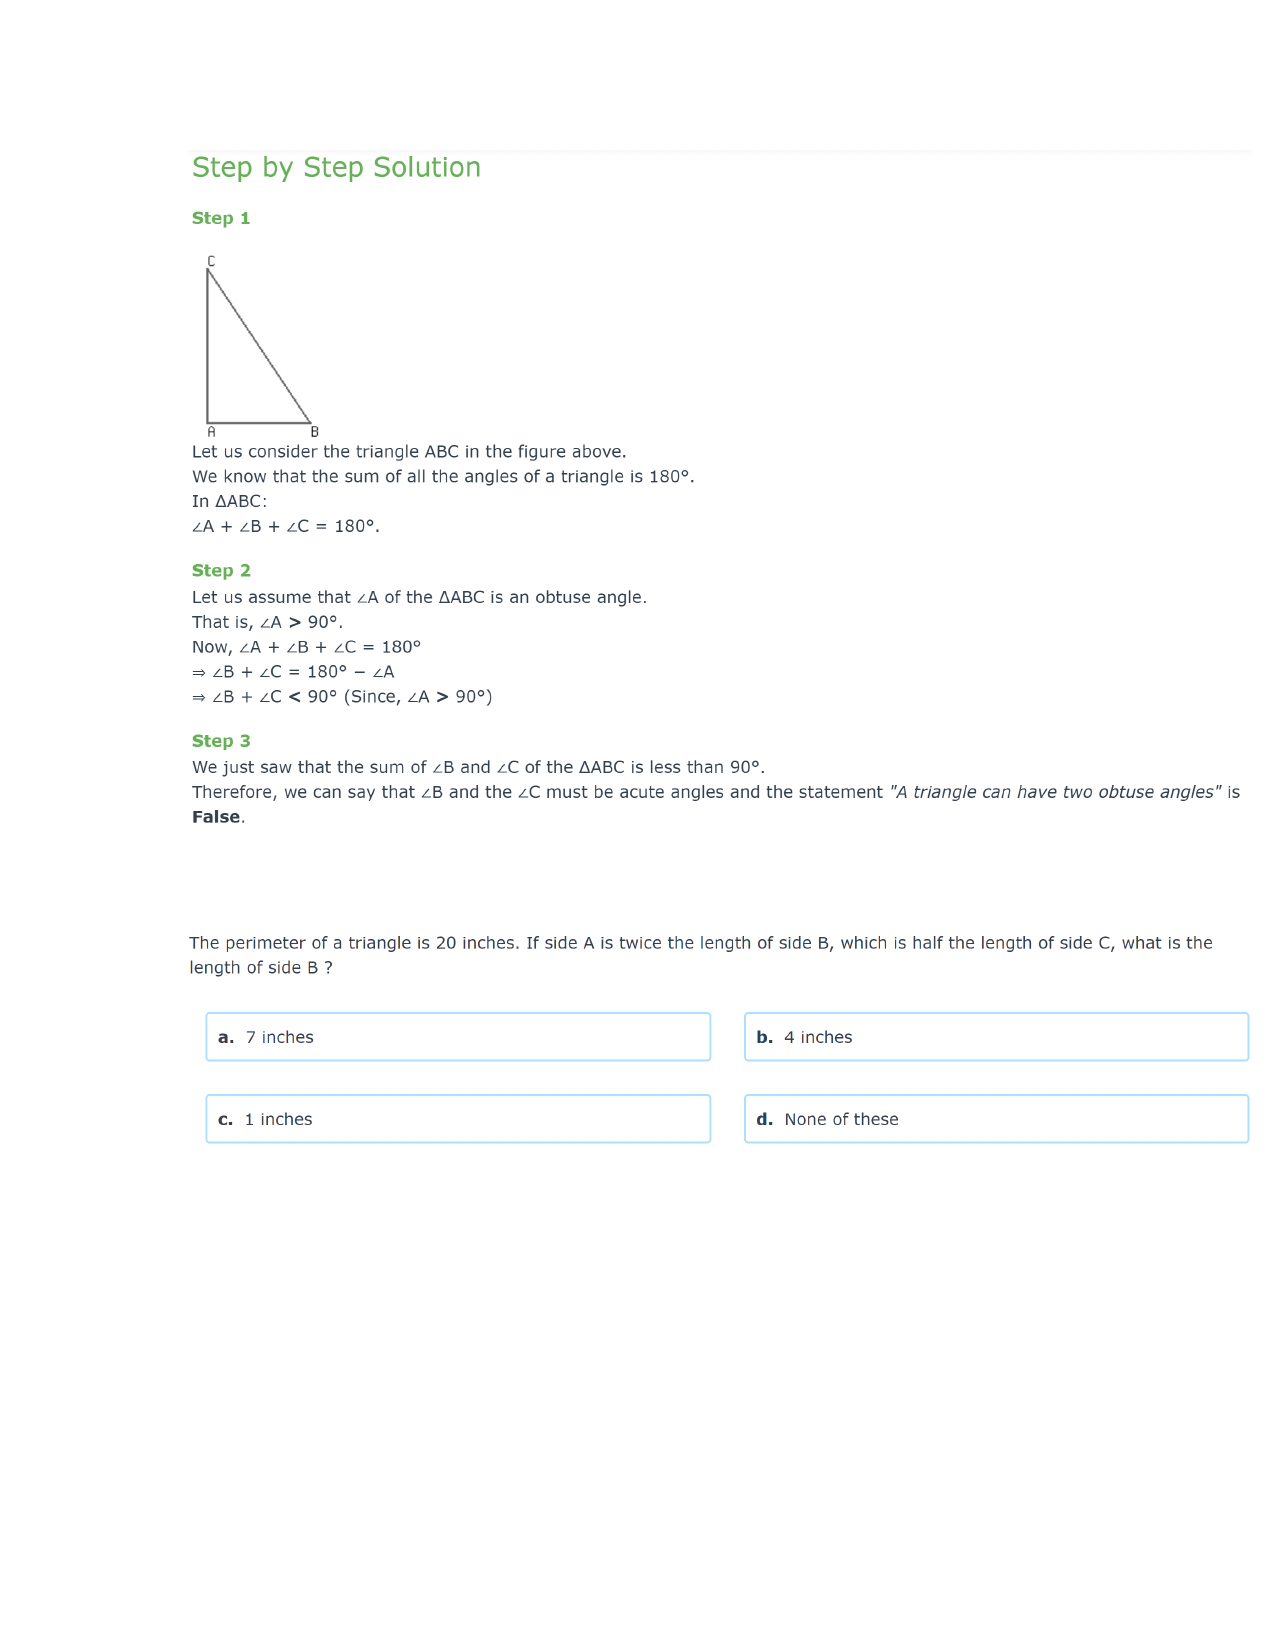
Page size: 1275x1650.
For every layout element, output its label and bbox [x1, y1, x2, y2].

picture [187, 928, 1257, 1156]
picture [187, 150, 1252, 828]
